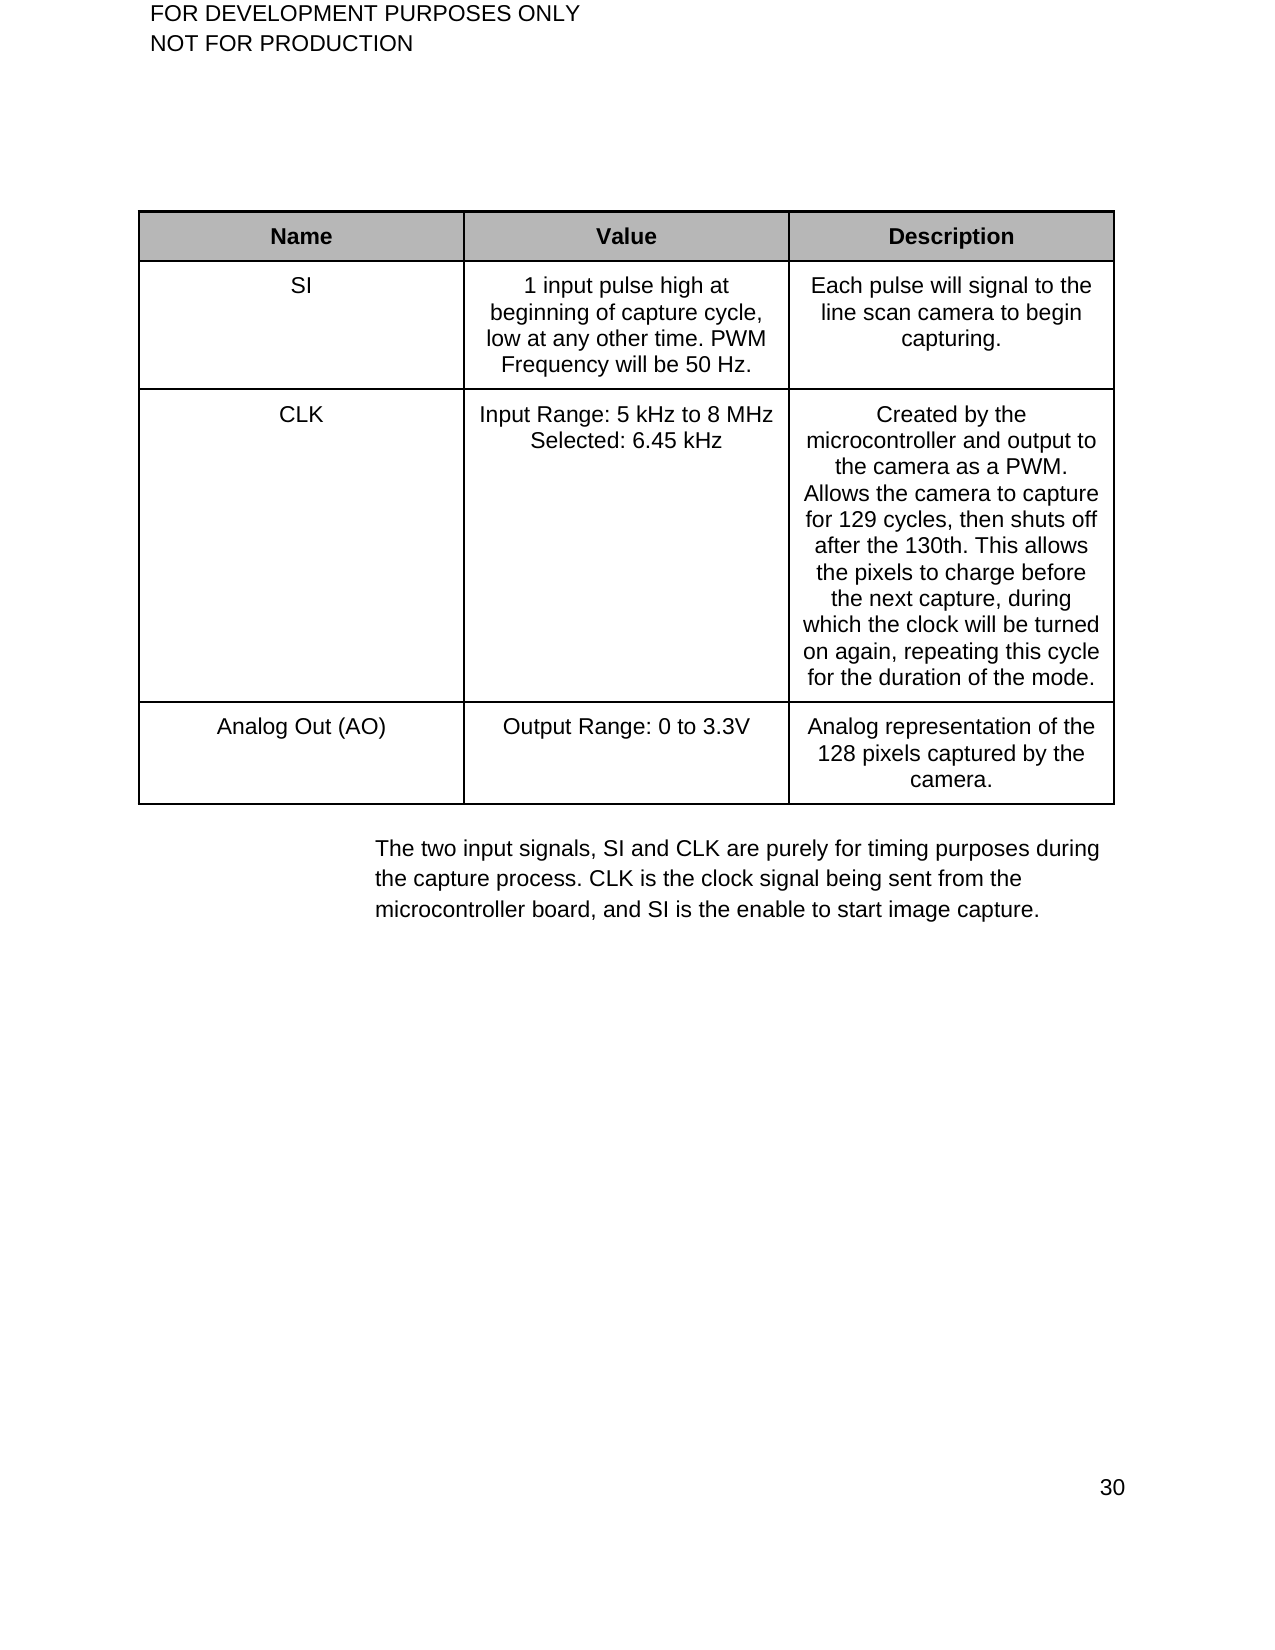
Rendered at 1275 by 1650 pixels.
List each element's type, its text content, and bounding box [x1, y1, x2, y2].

table_header Name [140, 213, 463, 260]
table_header Value [465, 213, 788, 260]
table_cell Analog Out (AO) [140, 703, 463, 803]
table_cell SI [140, 262, 463, 388]
table_header Description [790, 213, 1113, 260]
table_cell Analog representation of the 128 pixels captured by the camera. [790, 703, 1113, 803]
table_cell Output Range: 0 to 3.3V [465, 703, 788, 803]
table_cell Input Range: 5 kHz to 8 MHz Selected: 6.45 kHz [465, 390, 788, 701]
table_cell Each pulse will signal to the line scan camera to begin capturing. [790, 262, 1113, 388]
table_cell CLK [140, 390, 463, 701]
table_cell Created by the microcontroller and output to the camera as a PWM. Allows the camera to capture for 129 cycles, then shuts off after the 130th. This allows the pixels to charge before the next capture, during which the clock will be turned on again, repeating this cycle for the duration of the mode. [790, 390, 1113, 701]
text The two input signals, SI and CLK are purely for timing purposes during the capture process. CLK is the clock signal being sent from the microcontroller board, and SI is the enable to start image capture. [375, 835, 1125, 922]
table_cell 1 input pulse high at beginning of capture cycle, low at any other time. PWM Frequency will be 50 Hz. [465, 262, 788, 388]
